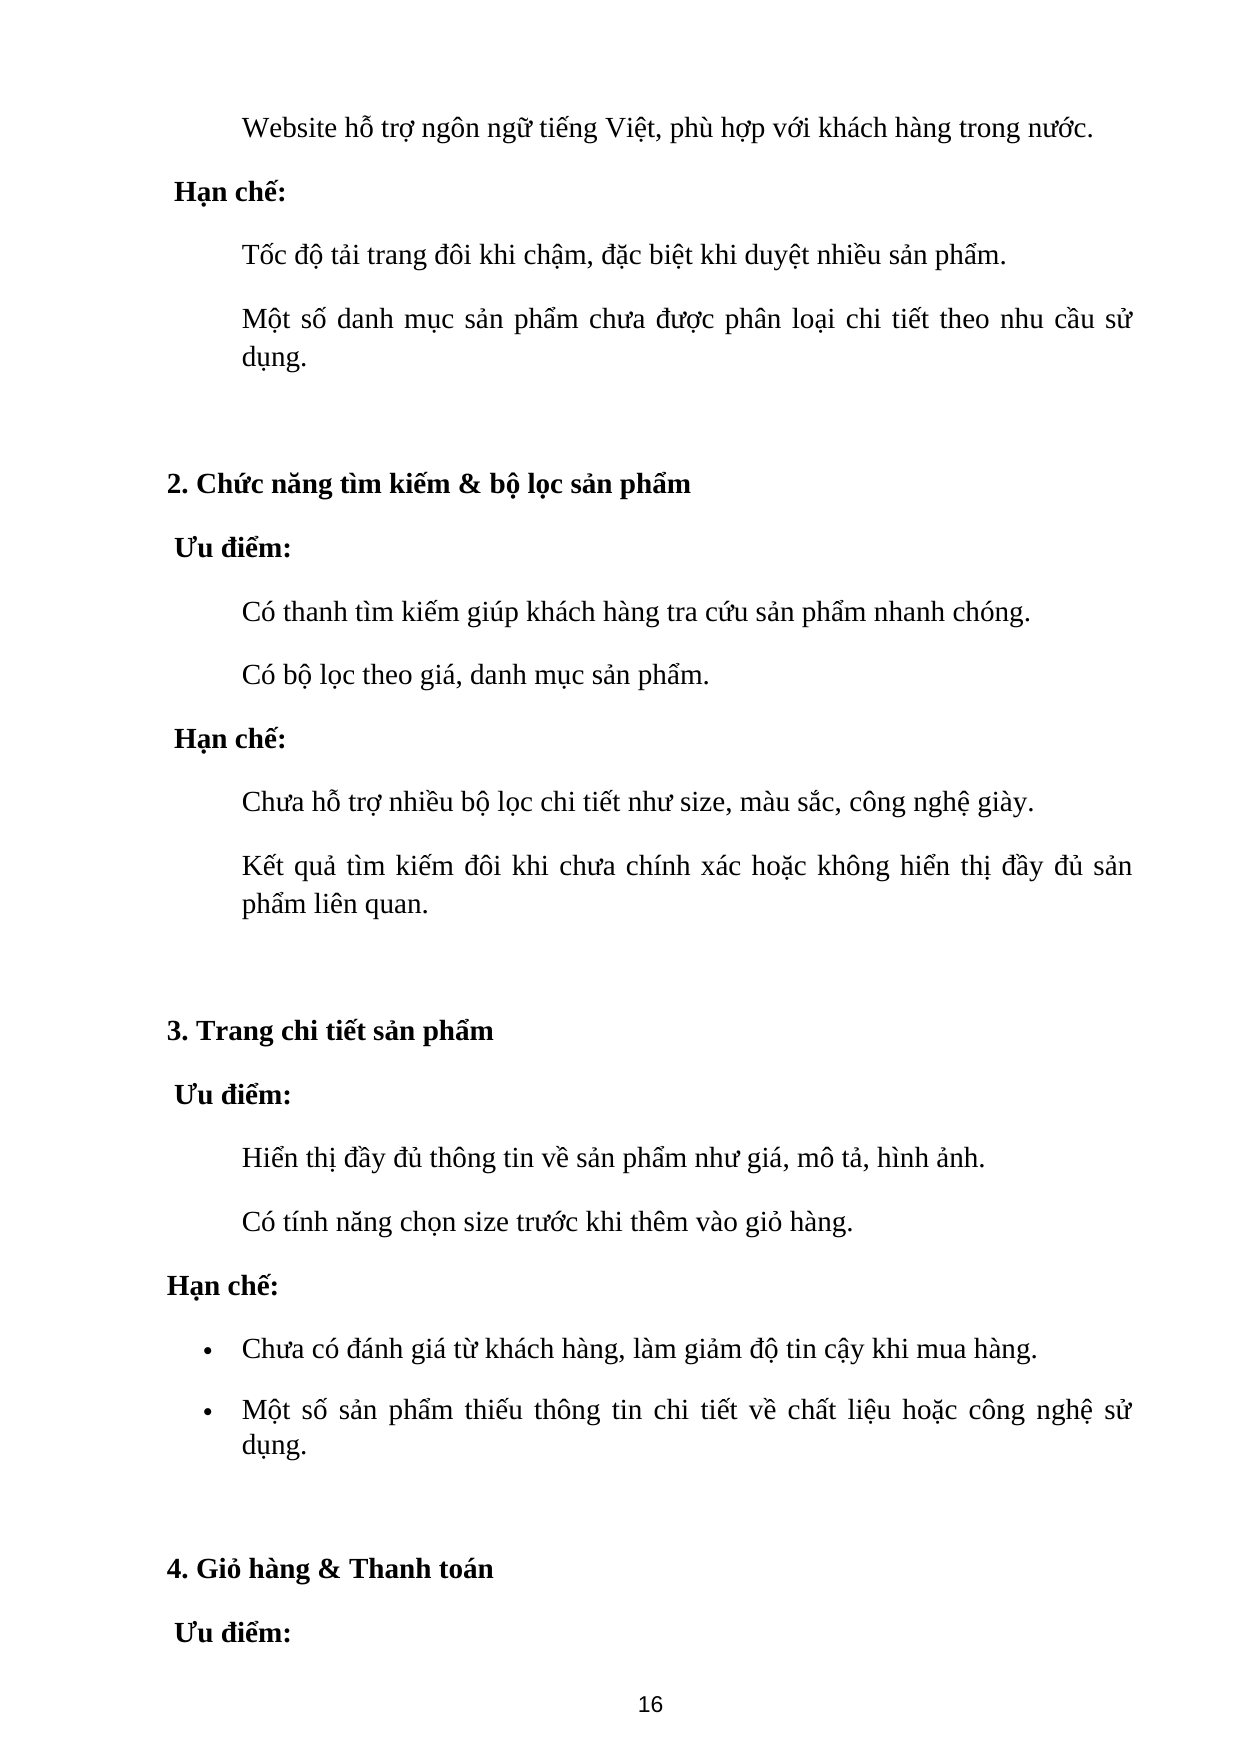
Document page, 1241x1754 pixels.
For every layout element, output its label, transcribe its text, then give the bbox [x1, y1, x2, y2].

text Có thanh tìm kiếm giúp khách hàng tra cứu sản phẩm nhanh chóng. [242, 594, 1134, 627]
text Có bộ lọc theo giá, danh mục sản phẩm. [242, 657, 1134, 691]
text Một số danh mục sản phẩm chưa được phân loại chi tiết theo nhu cầu sử dụng. [242, 301, 1134, 373]
text Website hỗ trợ ngôn ngữ tiếng Việt, phù hợp với khách hàng trong nước. [242, 110, 1134, 144]
text Ưu điểm: [167, 1077, 1134, 1111]
text 3. Trang chi tiết sản phẩm [167, 1013, 1134, 1047]
text Hạn chế: [167, 174, 1134, 207]
text Có tính năng chọn size trước khi thêm vào giỏ hàng. [242, 1204, 1134, 1238]
list Một số sản phẩm thiếu thông tin chi tiết về chất liệu hoặc công nghệ sử dụng. [204, 1392, 1134, 1461]
text 2. Chức năng tìm kiếm & bộ lọc sản phẩm [167, 467, 1134, 500]
text Ưu điểm: [167, 530, 1134, 564]
text Tốc độ tải trang đôi khi chậm, đặc biệt khi duyệt nhiều sản phẩm. [242, 237, 1134, 271]
text Hạn chế: [167, 721, 1134, 754]
text 4. Giỏ hàng & Thanh toán [167, 1551, 1134, 1585]
text Hạn chế: [167, 1268, 1134, 1301]
text Kết quả tìm kiếm đôi khi chưa chính xác hoặc không hiển thị đầy đủ sản phẩm liên quan. [242, 848, 1134, 920]
list Chưa có đánh giá từ khách hàng, làm giảm độ tin cậy khi mua hàng. [204, 1331, 1134, 1365]
text Ưu điểm: [167, 1615, 1134, 1648]
text Chưa hỗ trợ nhiều bộ lọc chi tiết như size, màu sắc, công nghệ giày. [242, 784, 1134, 818]
text Hiển thị đầy đủ thông tin về sản phẩm như giá, mô tả, hình ảnh. [242, 1141, 1134, 1174]
